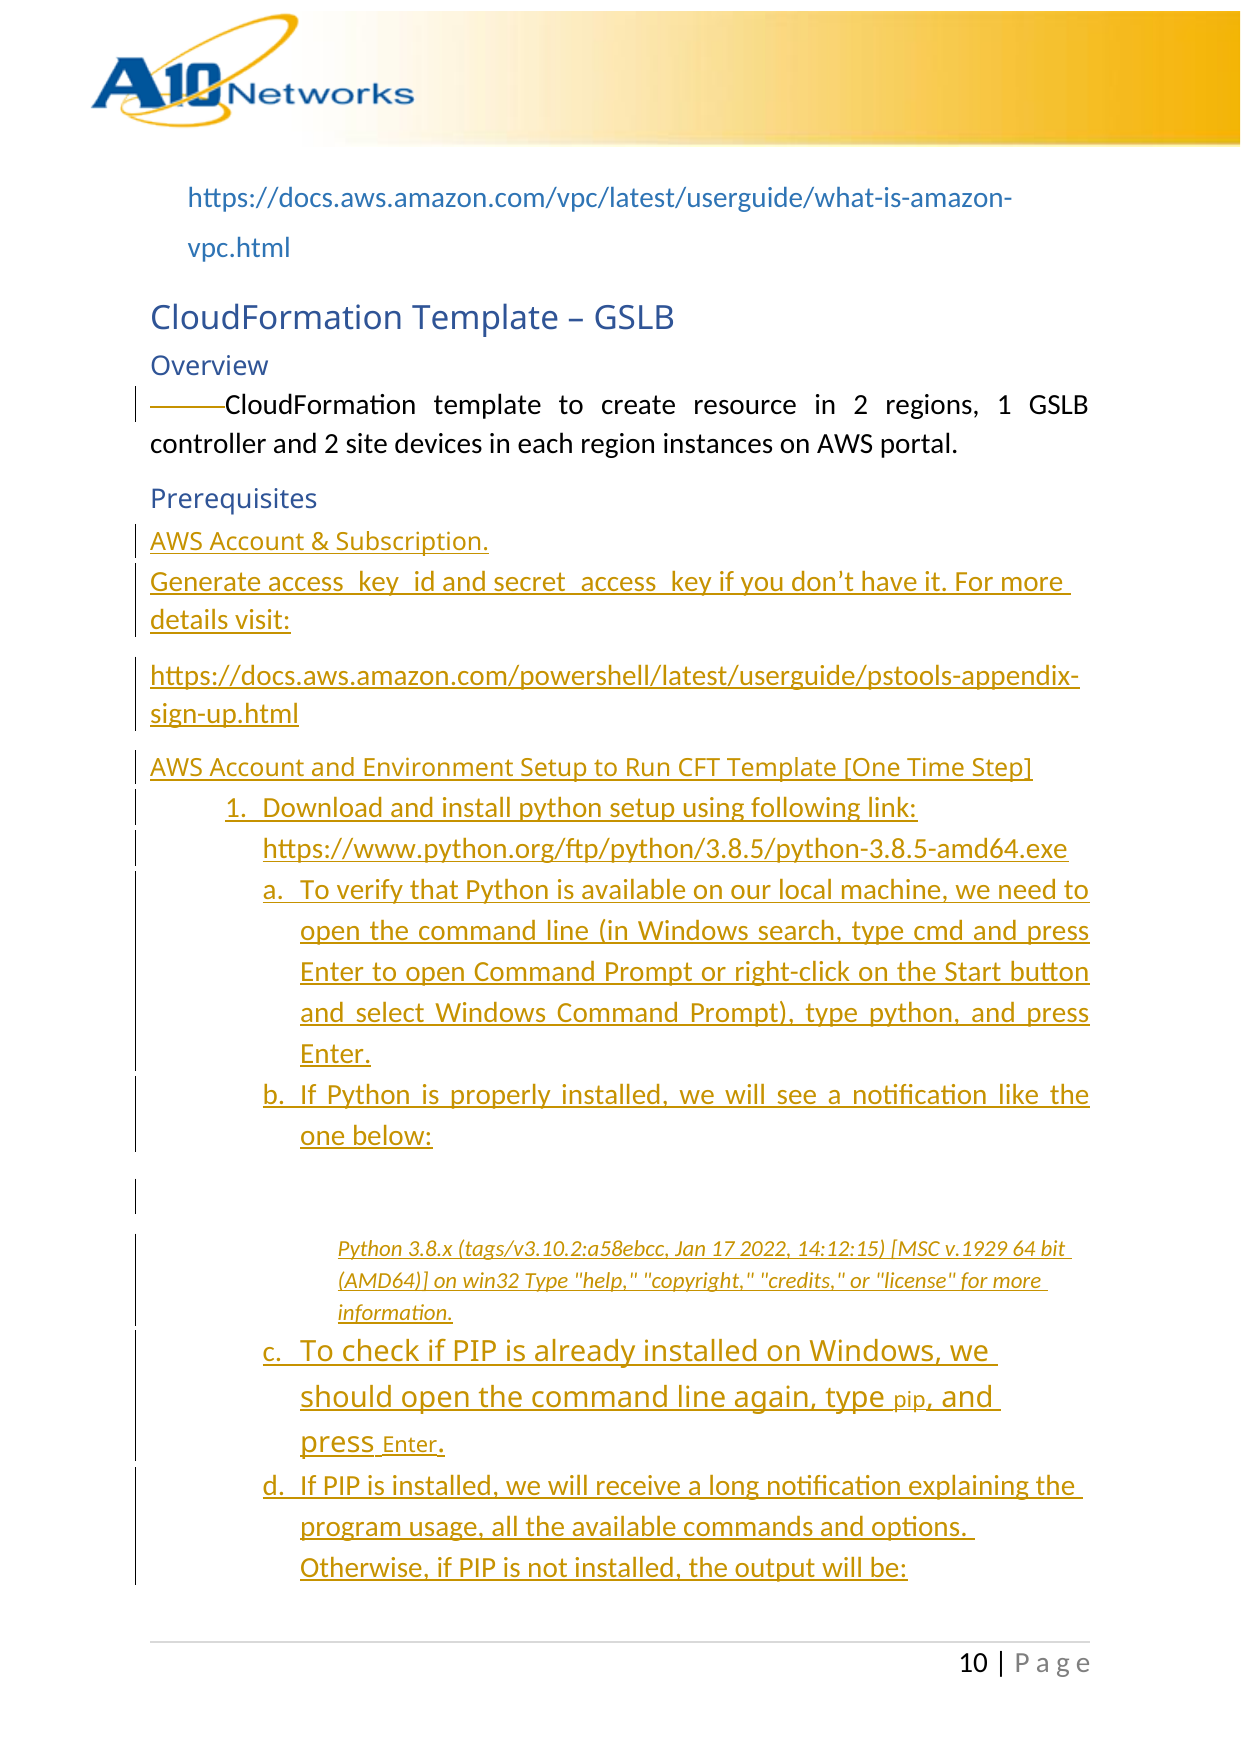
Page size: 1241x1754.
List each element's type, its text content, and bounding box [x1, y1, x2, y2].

subtitle Overview [150, 347, 1090, 383]
subtitle CloudFormation Template – GSLB [150, 293, 1090, 339]
text CloudFormation template to create resource in 2 regions, 1 GSLB controller and 2 site devices in each region instances on AWS portal. [150, 386, 1090, 460]
picture [0, 11, 1241, 147]
subtitle Prerequisites [150, 480, 1090, 517]
